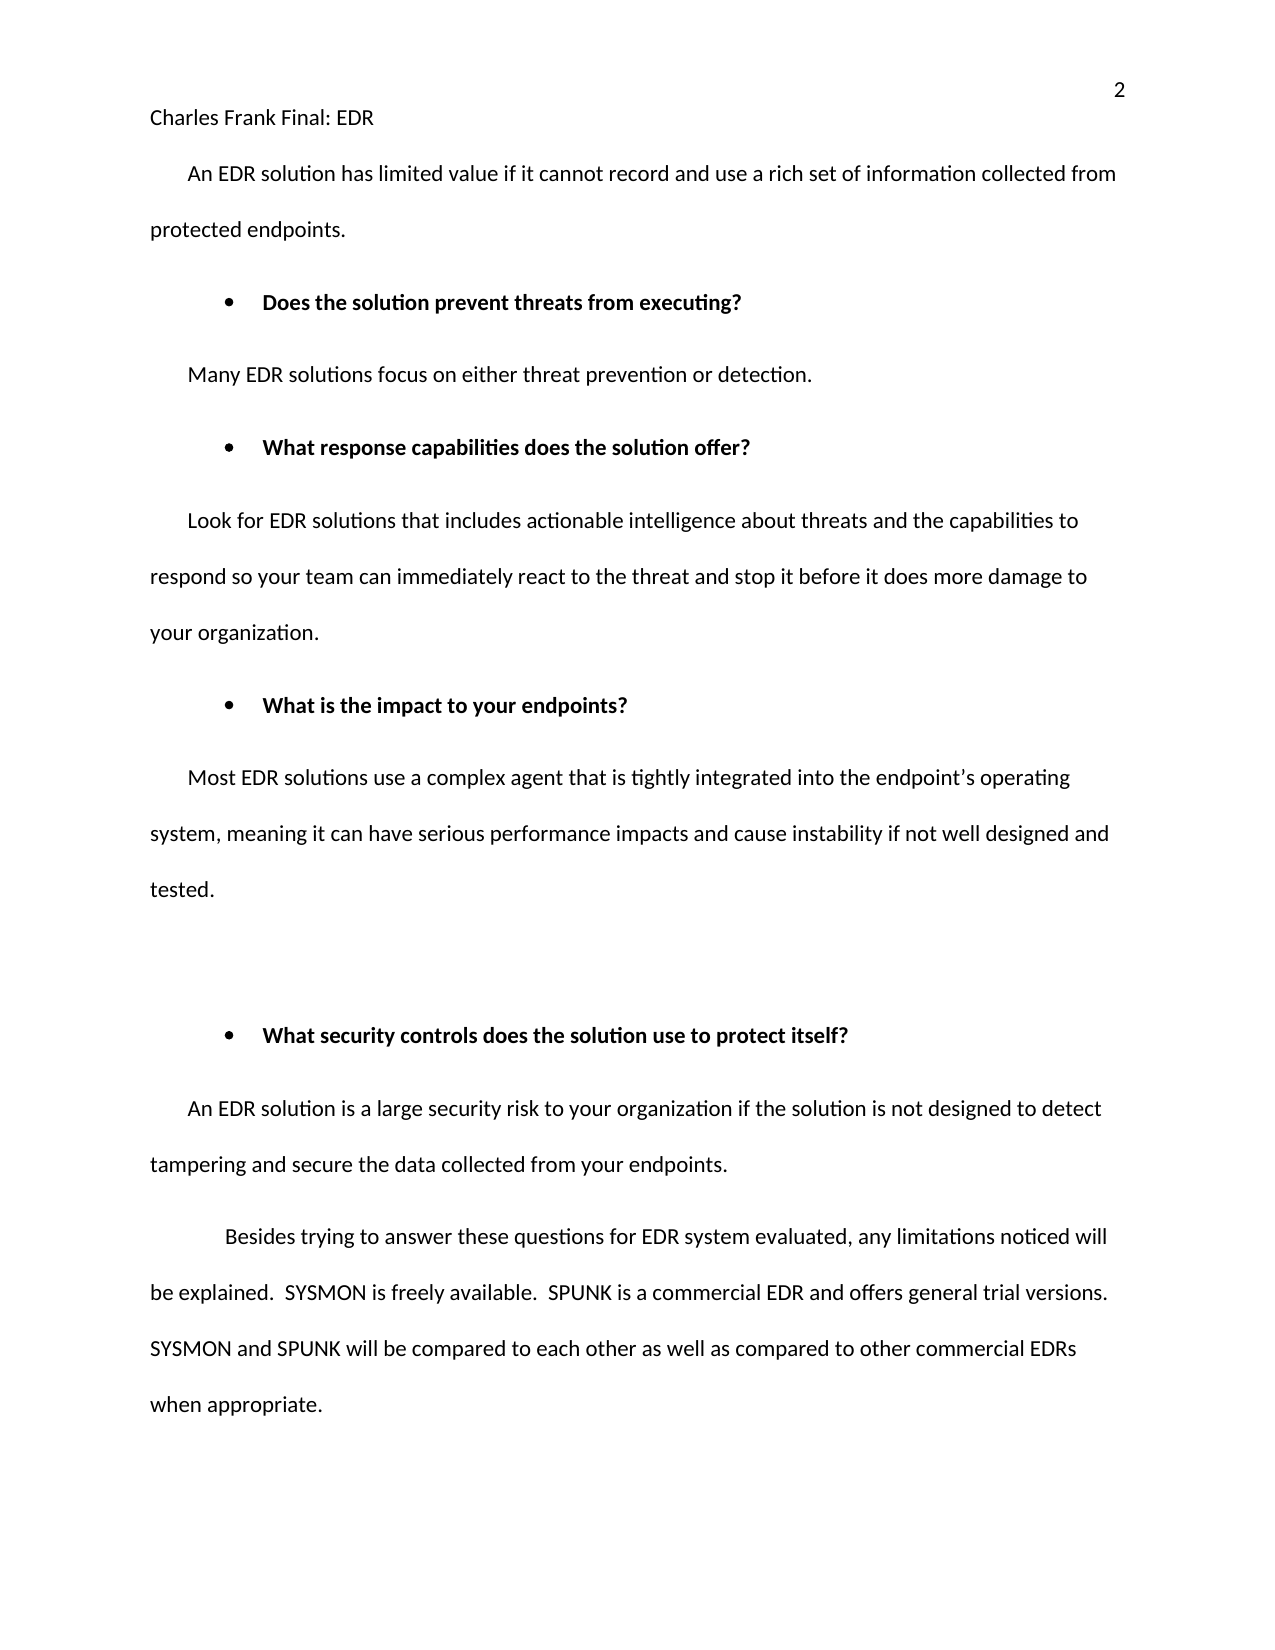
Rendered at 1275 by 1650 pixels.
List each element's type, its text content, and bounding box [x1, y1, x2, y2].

text Look for EDR solutions that includes actionable intelligence about threats and the capabilities to respond so your team can immediately react to the threat and stop it before it does more damage to your organization. [150, 506, 1125, 646]
text Many EDR solutions focus on either threat prevention or detection. [150, 361, 1125, 388]
list What response capabilities does the solution offer? [225, 433, 1125, 461]
text An EDR solution is a large security risk to your organization if the solution is not designed to detect tampering and secure the data collected from your endpoints. [150, 1094, 1125, 1178]
text An EDR solution has limited value if it cannot record and use a rich set of information collected from protected endpoints. [150, 159, 1125, 243]
list Does the solution prevent threats from executing? [225, 288, 1125, 316]
list What is the impact to your endpoints? [225, 691, 1125, 719]
text Besides trying to answer these questions for EDR system evaluated, any limitations noticed will be explained. SYSMON is freely available. SPUNK is a commercial EDR and offers general trial versions. SYSMON and SPUNK will be compared to each other as well as compared to other commercial EDRs when appropriate. [150, 1222, 1125, 1418]
list What security controls does the solution use to protect itself? [225, 1021, 1125, 1049]
text Most EDR solutions use a complex agent that is tightly integrated into the endpoint’s operating system, meaning it can have serious performance impacts and cause instability if not well designed and tested. [150, 763, 1125, 903]
